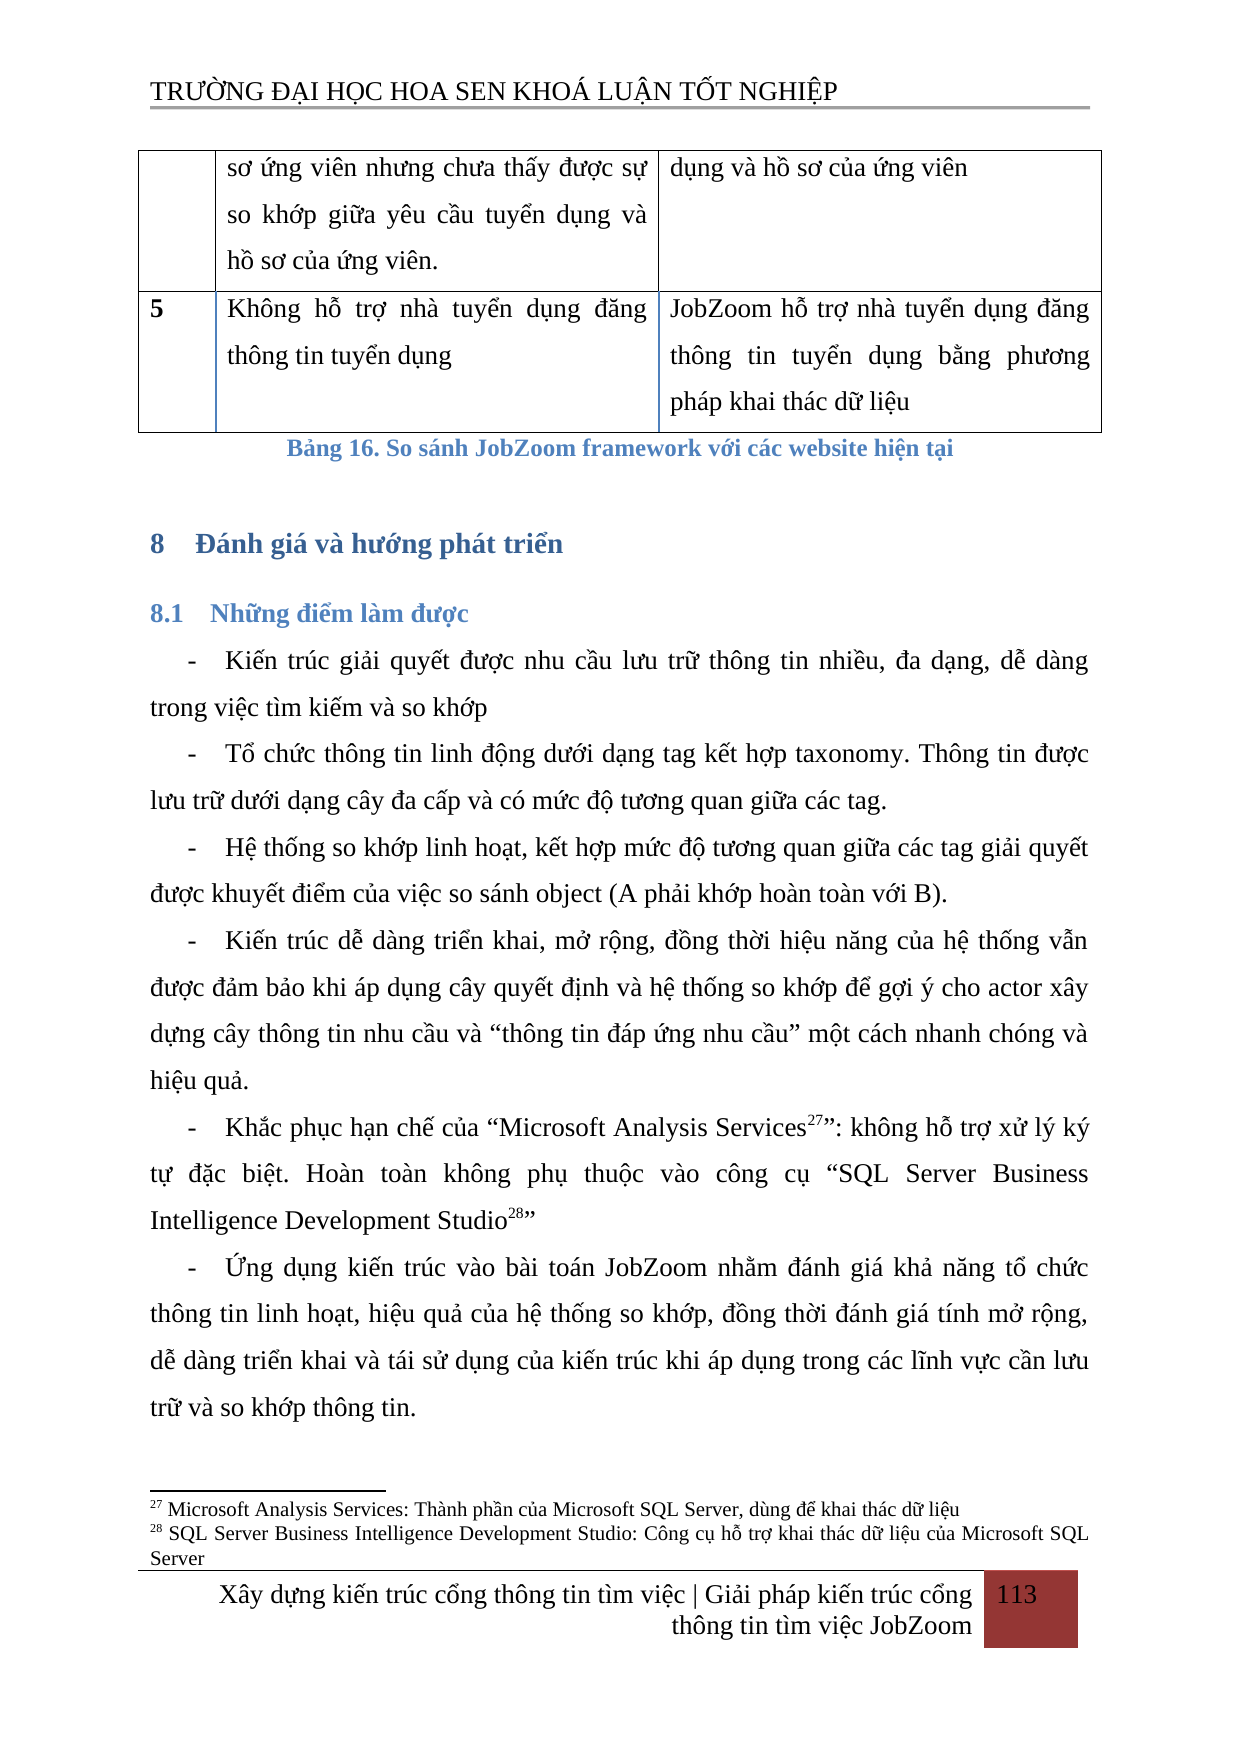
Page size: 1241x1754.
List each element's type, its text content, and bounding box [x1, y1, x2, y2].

list Kiến trúc giải quyết được nhu cầu lưu trữ thông tin nhiều, đa dạng, dễ dàng trong việc tìm kiếm và so khớp [150, 644, 1090, 722]
list Ứng dụng kiến trúc vào bài toán JobZoom nhằm đánh giá khả năng tổ chức thông tin linh hoạt, hiệu quả của hệ thống so khớp, đồng thời đánh giá tính mở rộng, dễ dàng triển khai và tái sử dụng của kiến trúc khi áp dụng trong các lĩnh vực cần lưu trữ và so khớp thông tin. [150, 1251, 1090, 1422]
subtitle Đánh giá và hướng phát triển [150, 526, 1090, 560]
table_cell Không hỗ trợ nhà tuyển dụng đăng thông tin tuyển dụng [217, 292, 658, 432]
table_cell 5 [139, 292, 215, 432]
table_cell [216, 151, 658, 291]
text Bảng 16. So sánh JobZoom framework với các website hiện tại [150, 433, 1090, 462]
table_cell JobZoom hỗ trợ nhà tuyển dụng đăng thông tin tuyển dụng bằng phương pháp khai thác dữ liệu [660, 292, 1101, 432]
list Hệ thống so khớp linh hoạt, kết hợp mức độ tương quan giữa các tag giải quyết được khuyết điểm của việc so sánh object (A phải khớp hoàn toàn với B). [150, 831, 1090, 908]
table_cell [659, 151, 1101, 291]
table_cell 4 [139, 151, 215, 291]
list Kiến trúc dễ dàng triển khai, mở rộng, đồng thời hiệu năng của hệ thống vẫn được đảm bảo khi áp dụng cây quyết định và hệ thống so khớp để gợi ý cho actor xây dựng cây thông tin nhu cầu và “thông tin đáp ứng nhu cầu” một cách nhanh chóng và hiệu quả. [150, 924, 1090, 1095]
list Tổ chức thông tin linh động dưới dạng tag kết hợp taxonomy. Thông tin được lưu trữ dưới dạng cây đa cấp và có mức độ tương quan giữa các tag. [150, 737, 1090, 815]
subtitle Những điểm làm được [150, 597, 1090, 628]
list Khắc phục hạn chế của “Microsoft Analysis Services”: không hỗ trợ xử lý ký tự đặc biệt. Hoàn toàn không phụ thuộc vào công cụ “SQL Server Business Intelligence Development Studio” [150, 1111, 1090, 1235]
